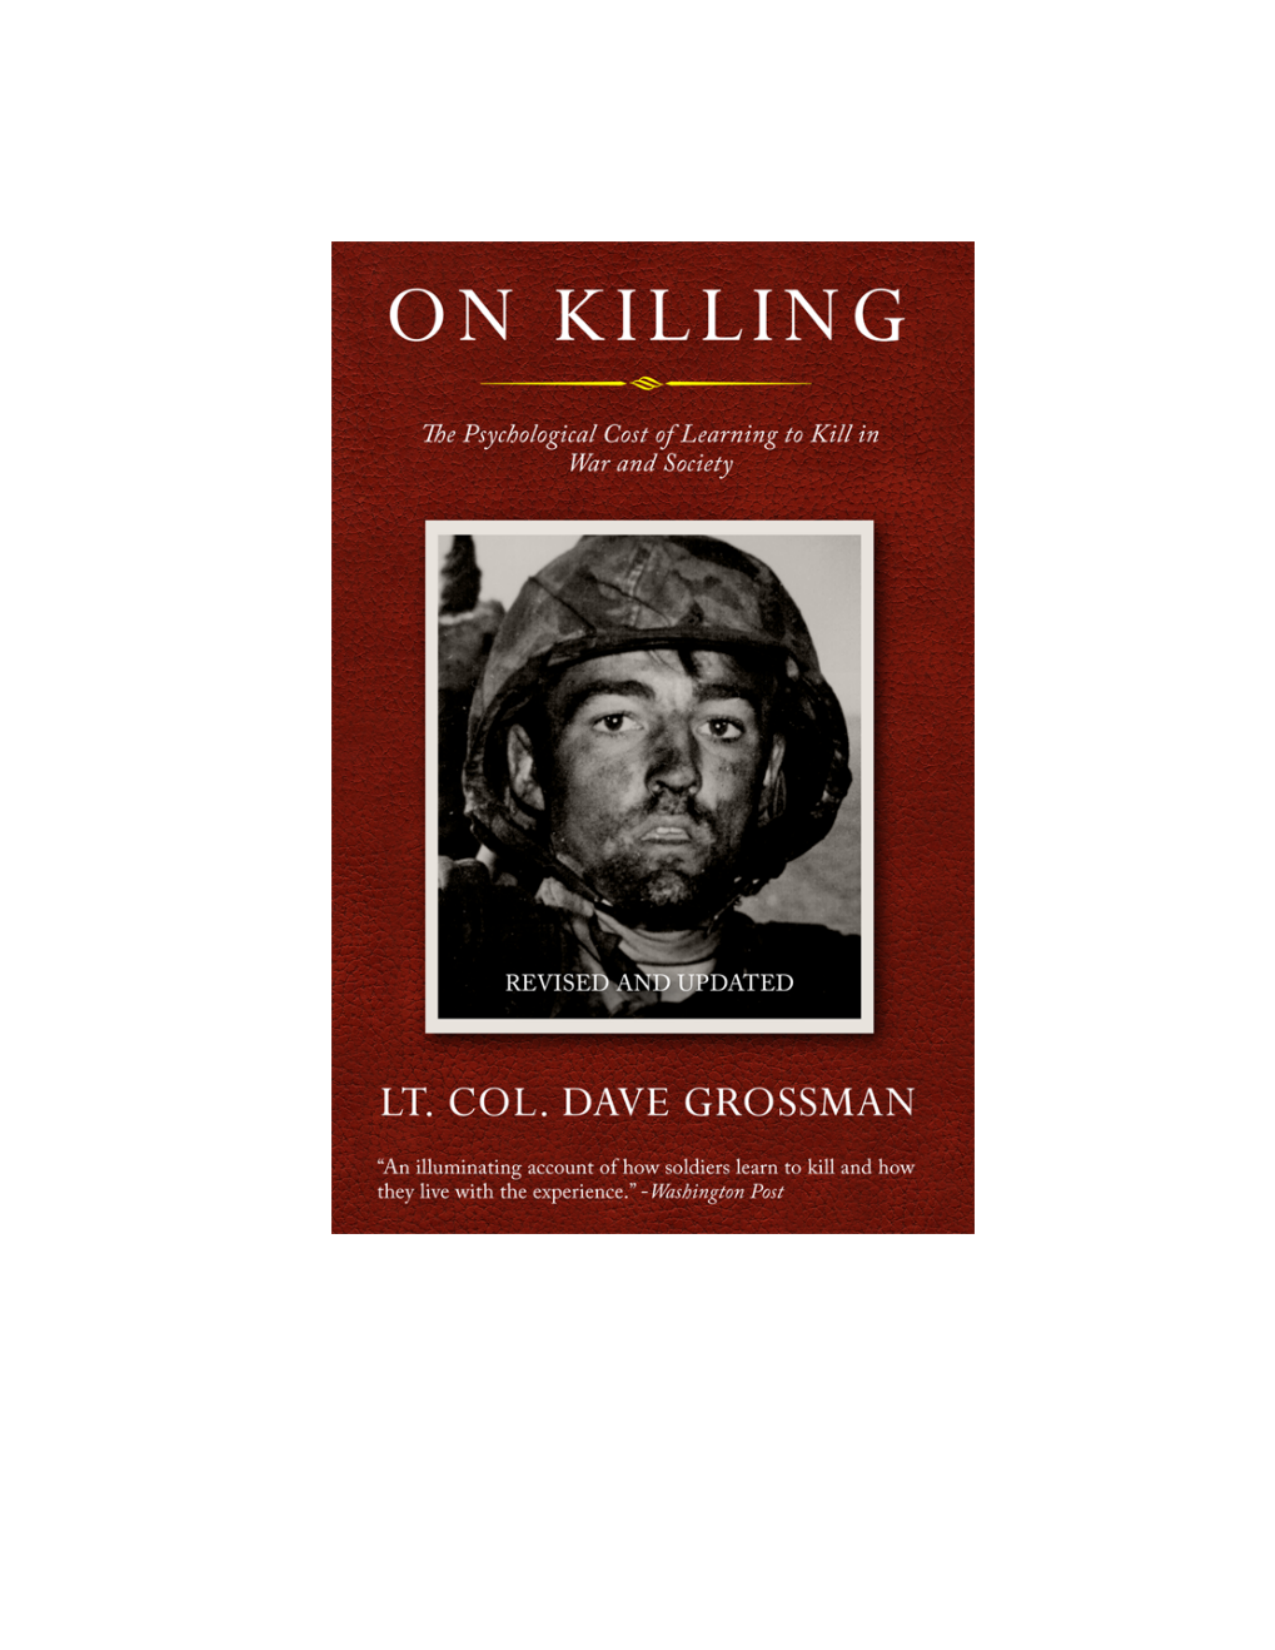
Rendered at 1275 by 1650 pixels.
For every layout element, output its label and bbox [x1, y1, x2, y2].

picture [284, 209, 991, 1253]
